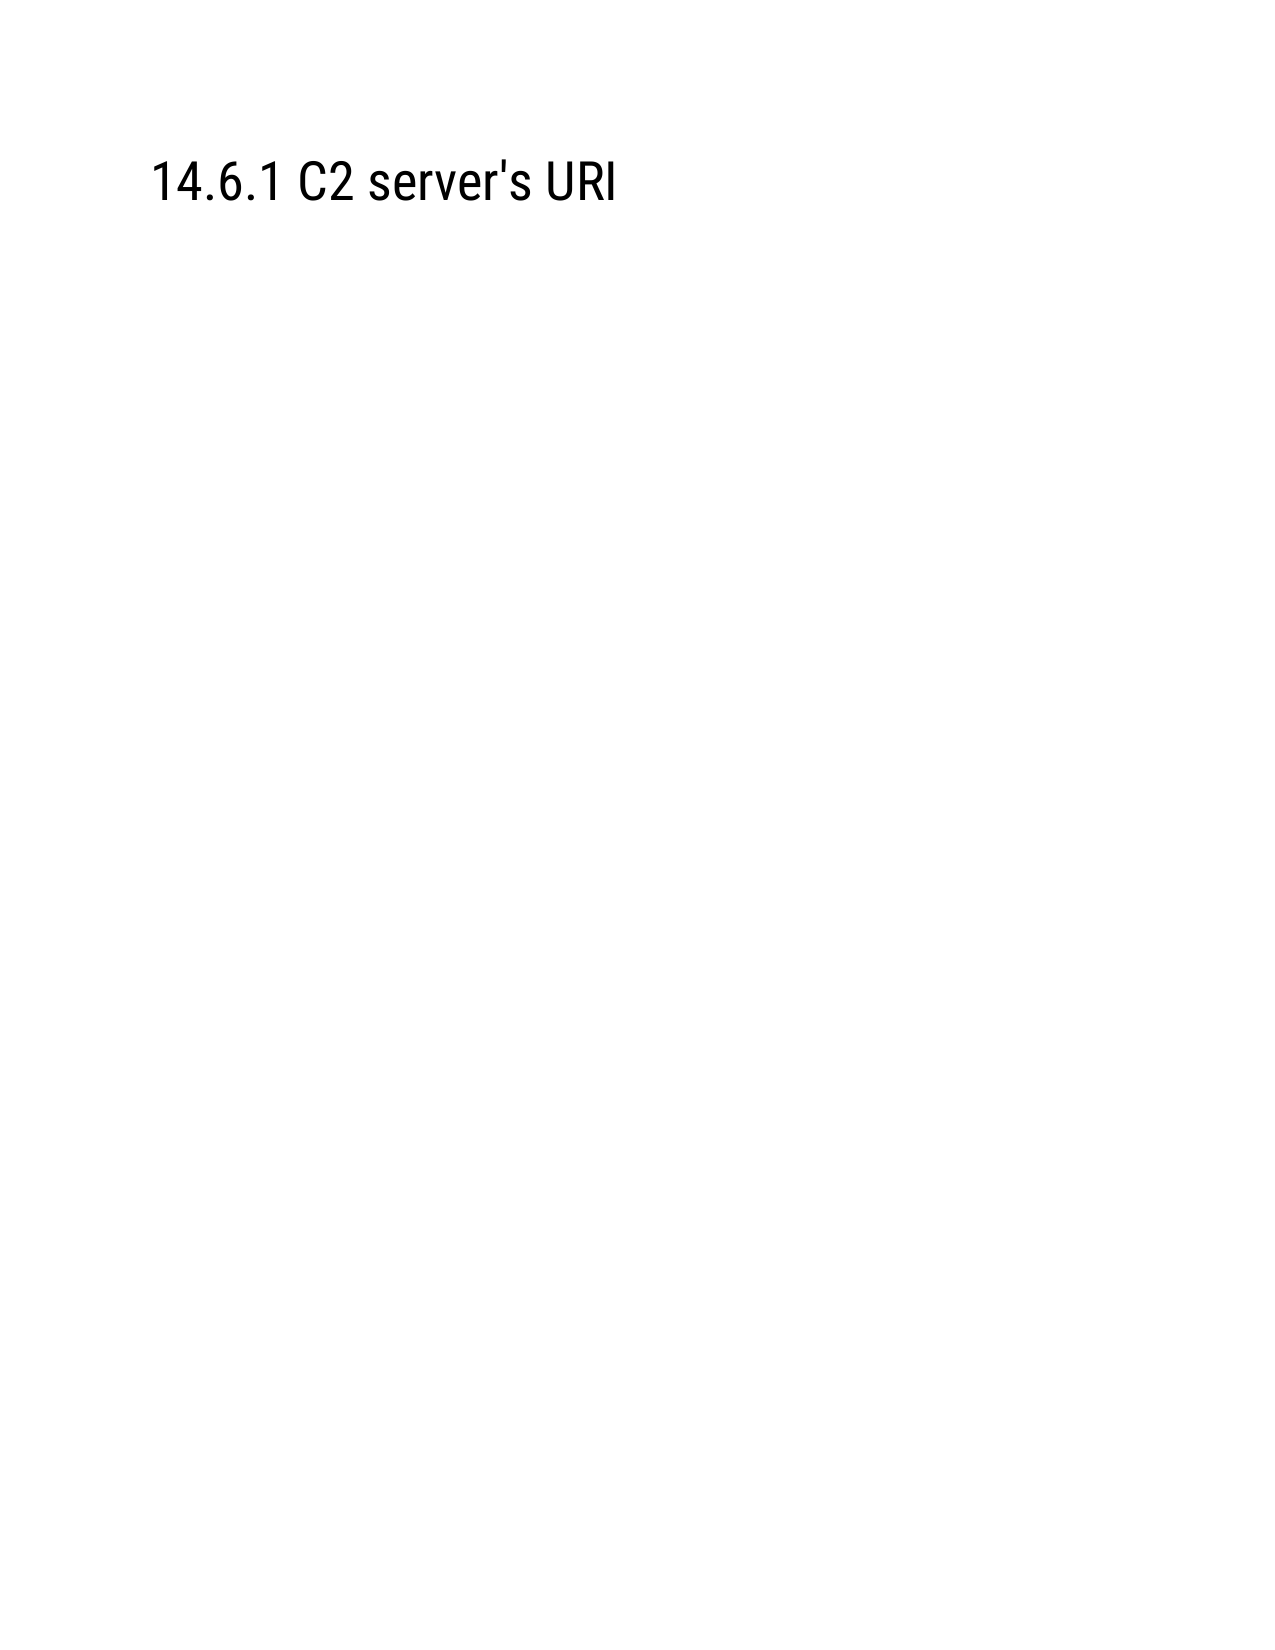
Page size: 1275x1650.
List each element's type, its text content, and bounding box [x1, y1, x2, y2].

title 14.6.1 C2 server's URI [150, 150, 1125, 213]
